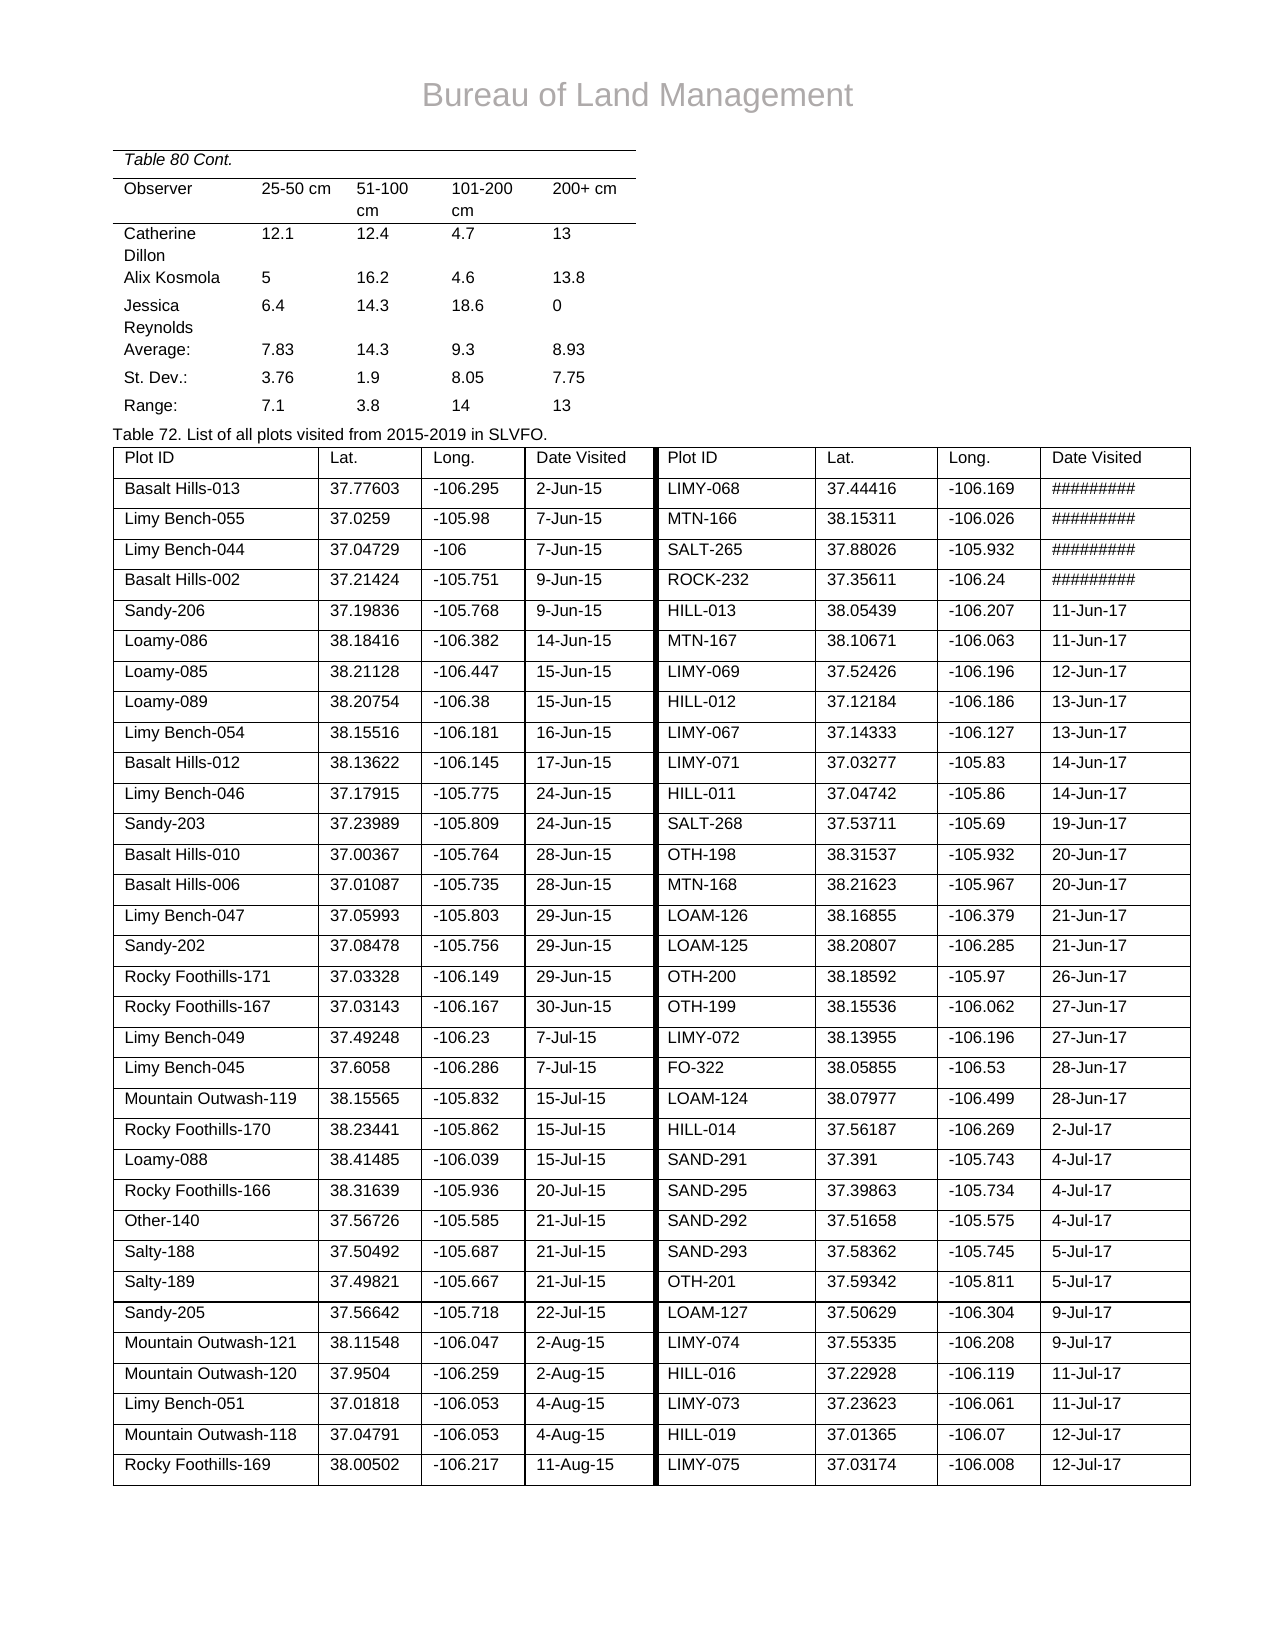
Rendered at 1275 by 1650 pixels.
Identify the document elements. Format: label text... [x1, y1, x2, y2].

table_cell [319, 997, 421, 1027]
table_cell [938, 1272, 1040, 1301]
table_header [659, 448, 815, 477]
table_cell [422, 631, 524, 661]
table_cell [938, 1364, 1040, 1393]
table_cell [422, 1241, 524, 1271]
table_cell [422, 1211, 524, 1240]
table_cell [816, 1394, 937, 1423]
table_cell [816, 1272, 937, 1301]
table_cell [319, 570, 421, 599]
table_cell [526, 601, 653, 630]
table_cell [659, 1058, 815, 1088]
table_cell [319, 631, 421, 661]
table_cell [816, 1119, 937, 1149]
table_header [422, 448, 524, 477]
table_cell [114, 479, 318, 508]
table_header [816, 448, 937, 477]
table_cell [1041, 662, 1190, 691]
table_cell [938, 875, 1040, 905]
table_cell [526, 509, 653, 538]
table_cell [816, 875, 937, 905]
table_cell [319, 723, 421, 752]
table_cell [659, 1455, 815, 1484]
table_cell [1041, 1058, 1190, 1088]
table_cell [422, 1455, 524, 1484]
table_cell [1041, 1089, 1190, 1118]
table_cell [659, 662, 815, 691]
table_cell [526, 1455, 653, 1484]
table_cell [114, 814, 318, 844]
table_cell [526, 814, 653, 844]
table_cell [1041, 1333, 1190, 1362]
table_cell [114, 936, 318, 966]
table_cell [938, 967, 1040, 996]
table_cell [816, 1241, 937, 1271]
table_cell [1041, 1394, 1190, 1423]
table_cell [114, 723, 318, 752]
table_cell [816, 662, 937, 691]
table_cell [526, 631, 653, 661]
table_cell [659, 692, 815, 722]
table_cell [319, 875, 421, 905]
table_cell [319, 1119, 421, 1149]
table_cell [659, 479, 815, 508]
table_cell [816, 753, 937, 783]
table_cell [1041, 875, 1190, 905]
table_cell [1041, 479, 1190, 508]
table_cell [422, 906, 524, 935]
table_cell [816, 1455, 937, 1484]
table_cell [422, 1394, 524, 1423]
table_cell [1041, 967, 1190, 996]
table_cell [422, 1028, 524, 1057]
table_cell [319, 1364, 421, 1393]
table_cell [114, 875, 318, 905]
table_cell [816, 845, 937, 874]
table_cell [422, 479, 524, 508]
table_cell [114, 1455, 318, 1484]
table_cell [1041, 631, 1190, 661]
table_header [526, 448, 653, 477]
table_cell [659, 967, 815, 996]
subtitle Table 72. List of all plots visited from 2015-2019 in SLVFO. [112, 425, 1162, 444]
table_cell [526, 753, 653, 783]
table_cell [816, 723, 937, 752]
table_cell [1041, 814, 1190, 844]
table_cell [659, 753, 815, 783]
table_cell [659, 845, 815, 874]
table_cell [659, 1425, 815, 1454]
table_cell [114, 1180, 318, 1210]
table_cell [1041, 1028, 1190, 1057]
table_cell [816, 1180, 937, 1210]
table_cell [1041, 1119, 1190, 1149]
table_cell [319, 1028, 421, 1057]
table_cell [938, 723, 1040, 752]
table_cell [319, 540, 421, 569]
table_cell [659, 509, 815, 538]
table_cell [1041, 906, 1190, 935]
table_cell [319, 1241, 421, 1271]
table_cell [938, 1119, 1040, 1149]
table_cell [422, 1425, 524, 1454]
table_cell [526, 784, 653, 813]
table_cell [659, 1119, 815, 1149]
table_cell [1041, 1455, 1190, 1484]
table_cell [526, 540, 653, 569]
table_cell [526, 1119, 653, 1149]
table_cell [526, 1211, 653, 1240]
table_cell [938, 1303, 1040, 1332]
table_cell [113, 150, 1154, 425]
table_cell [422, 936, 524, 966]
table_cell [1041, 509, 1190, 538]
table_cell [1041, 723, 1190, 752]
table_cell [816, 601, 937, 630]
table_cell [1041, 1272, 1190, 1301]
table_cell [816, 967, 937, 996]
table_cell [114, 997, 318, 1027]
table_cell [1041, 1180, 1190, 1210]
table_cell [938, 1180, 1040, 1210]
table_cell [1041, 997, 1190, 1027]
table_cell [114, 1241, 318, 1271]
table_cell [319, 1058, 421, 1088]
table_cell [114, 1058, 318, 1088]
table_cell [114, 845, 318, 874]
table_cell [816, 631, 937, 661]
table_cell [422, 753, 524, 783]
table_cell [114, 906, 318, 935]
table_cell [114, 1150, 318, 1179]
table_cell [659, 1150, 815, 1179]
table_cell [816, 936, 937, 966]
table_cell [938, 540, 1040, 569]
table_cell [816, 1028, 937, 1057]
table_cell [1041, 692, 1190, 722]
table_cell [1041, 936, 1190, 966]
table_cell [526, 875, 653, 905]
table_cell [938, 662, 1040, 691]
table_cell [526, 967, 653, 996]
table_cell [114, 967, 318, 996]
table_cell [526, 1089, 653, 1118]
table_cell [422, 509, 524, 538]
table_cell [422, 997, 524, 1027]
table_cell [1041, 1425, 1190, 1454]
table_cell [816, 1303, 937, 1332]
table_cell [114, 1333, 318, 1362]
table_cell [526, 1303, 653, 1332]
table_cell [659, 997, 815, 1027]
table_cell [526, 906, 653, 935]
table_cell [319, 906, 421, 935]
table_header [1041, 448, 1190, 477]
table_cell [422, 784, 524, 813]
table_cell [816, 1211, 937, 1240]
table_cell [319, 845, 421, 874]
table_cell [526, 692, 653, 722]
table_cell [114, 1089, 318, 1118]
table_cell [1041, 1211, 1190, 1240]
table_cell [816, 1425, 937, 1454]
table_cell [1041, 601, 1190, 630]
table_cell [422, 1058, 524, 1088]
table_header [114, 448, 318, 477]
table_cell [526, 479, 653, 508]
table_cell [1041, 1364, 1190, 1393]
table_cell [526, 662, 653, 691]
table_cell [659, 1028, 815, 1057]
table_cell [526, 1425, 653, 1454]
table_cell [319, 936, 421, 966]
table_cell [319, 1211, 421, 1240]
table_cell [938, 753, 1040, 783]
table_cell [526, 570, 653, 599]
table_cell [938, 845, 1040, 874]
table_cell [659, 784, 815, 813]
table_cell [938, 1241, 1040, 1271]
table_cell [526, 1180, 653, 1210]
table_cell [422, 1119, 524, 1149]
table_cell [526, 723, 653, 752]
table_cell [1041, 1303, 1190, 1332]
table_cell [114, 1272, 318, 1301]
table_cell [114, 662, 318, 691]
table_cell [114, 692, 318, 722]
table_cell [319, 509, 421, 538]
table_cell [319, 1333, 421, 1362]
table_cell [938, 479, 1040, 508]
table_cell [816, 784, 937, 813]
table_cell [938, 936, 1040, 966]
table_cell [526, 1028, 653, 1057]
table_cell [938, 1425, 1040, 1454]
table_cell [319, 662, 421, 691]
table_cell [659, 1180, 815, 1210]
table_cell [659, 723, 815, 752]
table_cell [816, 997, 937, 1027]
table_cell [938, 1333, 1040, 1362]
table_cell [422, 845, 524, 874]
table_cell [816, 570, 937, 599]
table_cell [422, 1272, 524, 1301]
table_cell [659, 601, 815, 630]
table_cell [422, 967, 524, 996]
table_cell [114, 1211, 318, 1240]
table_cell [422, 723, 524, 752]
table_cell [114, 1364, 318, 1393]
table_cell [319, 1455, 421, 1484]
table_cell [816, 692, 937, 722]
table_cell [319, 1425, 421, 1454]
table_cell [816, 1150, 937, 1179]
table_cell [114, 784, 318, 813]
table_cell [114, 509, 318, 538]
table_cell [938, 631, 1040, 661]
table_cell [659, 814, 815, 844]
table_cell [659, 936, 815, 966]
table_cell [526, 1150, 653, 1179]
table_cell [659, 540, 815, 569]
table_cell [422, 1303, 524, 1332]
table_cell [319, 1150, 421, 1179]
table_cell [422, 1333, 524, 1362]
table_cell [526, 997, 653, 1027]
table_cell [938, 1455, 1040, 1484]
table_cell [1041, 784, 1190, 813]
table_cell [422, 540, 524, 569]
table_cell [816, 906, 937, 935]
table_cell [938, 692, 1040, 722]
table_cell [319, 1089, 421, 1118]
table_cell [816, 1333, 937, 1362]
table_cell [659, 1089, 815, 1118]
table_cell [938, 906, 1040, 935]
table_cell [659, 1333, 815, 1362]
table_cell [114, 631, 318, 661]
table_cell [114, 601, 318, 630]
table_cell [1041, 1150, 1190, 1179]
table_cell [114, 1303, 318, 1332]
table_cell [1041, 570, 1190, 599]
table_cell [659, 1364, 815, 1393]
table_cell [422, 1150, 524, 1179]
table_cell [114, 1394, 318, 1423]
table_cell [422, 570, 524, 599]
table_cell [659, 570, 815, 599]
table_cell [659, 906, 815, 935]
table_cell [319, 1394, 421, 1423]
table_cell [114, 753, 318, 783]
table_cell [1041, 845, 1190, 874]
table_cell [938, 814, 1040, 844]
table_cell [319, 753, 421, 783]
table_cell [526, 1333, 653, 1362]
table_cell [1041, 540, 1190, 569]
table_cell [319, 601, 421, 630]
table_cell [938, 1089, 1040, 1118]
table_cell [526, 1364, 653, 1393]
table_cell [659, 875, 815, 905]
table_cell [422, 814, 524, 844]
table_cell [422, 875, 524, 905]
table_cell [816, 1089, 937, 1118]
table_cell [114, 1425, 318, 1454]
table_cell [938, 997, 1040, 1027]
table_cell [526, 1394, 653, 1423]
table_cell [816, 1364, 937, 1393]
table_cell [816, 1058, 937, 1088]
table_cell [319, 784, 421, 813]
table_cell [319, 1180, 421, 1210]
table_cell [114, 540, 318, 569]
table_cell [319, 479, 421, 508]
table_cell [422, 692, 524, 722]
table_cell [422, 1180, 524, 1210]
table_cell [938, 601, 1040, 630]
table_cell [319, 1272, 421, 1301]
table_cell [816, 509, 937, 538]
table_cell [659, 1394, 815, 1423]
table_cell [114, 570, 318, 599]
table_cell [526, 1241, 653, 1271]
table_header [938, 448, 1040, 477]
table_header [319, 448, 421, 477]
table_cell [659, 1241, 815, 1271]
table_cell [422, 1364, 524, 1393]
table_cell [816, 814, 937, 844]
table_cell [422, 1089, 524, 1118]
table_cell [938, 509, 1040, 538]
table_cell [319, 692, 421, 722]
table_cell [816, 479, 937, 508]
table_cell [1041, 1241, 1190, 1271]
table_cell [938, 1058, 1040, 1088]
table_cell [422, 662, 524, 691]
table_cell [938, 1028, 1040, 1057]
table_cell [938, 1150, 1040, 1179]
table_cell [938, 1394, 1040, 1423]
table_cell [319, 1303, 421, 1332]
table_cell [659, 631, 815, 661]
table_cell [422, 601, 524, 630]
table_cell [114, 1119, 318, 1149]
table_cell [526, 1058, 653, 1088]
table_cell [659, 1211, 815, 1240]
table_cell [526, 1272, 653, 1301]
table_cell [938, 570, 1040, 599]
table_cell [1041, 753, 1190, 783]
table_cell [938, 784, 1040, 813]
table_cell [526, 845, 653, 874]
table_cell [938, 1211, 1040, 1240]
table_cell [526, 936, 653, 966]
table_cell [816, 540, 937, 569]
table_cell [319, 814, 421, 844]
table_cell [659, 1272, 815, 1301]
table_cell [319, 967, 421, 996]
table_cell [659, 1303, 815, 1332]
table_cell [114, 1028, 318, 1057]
